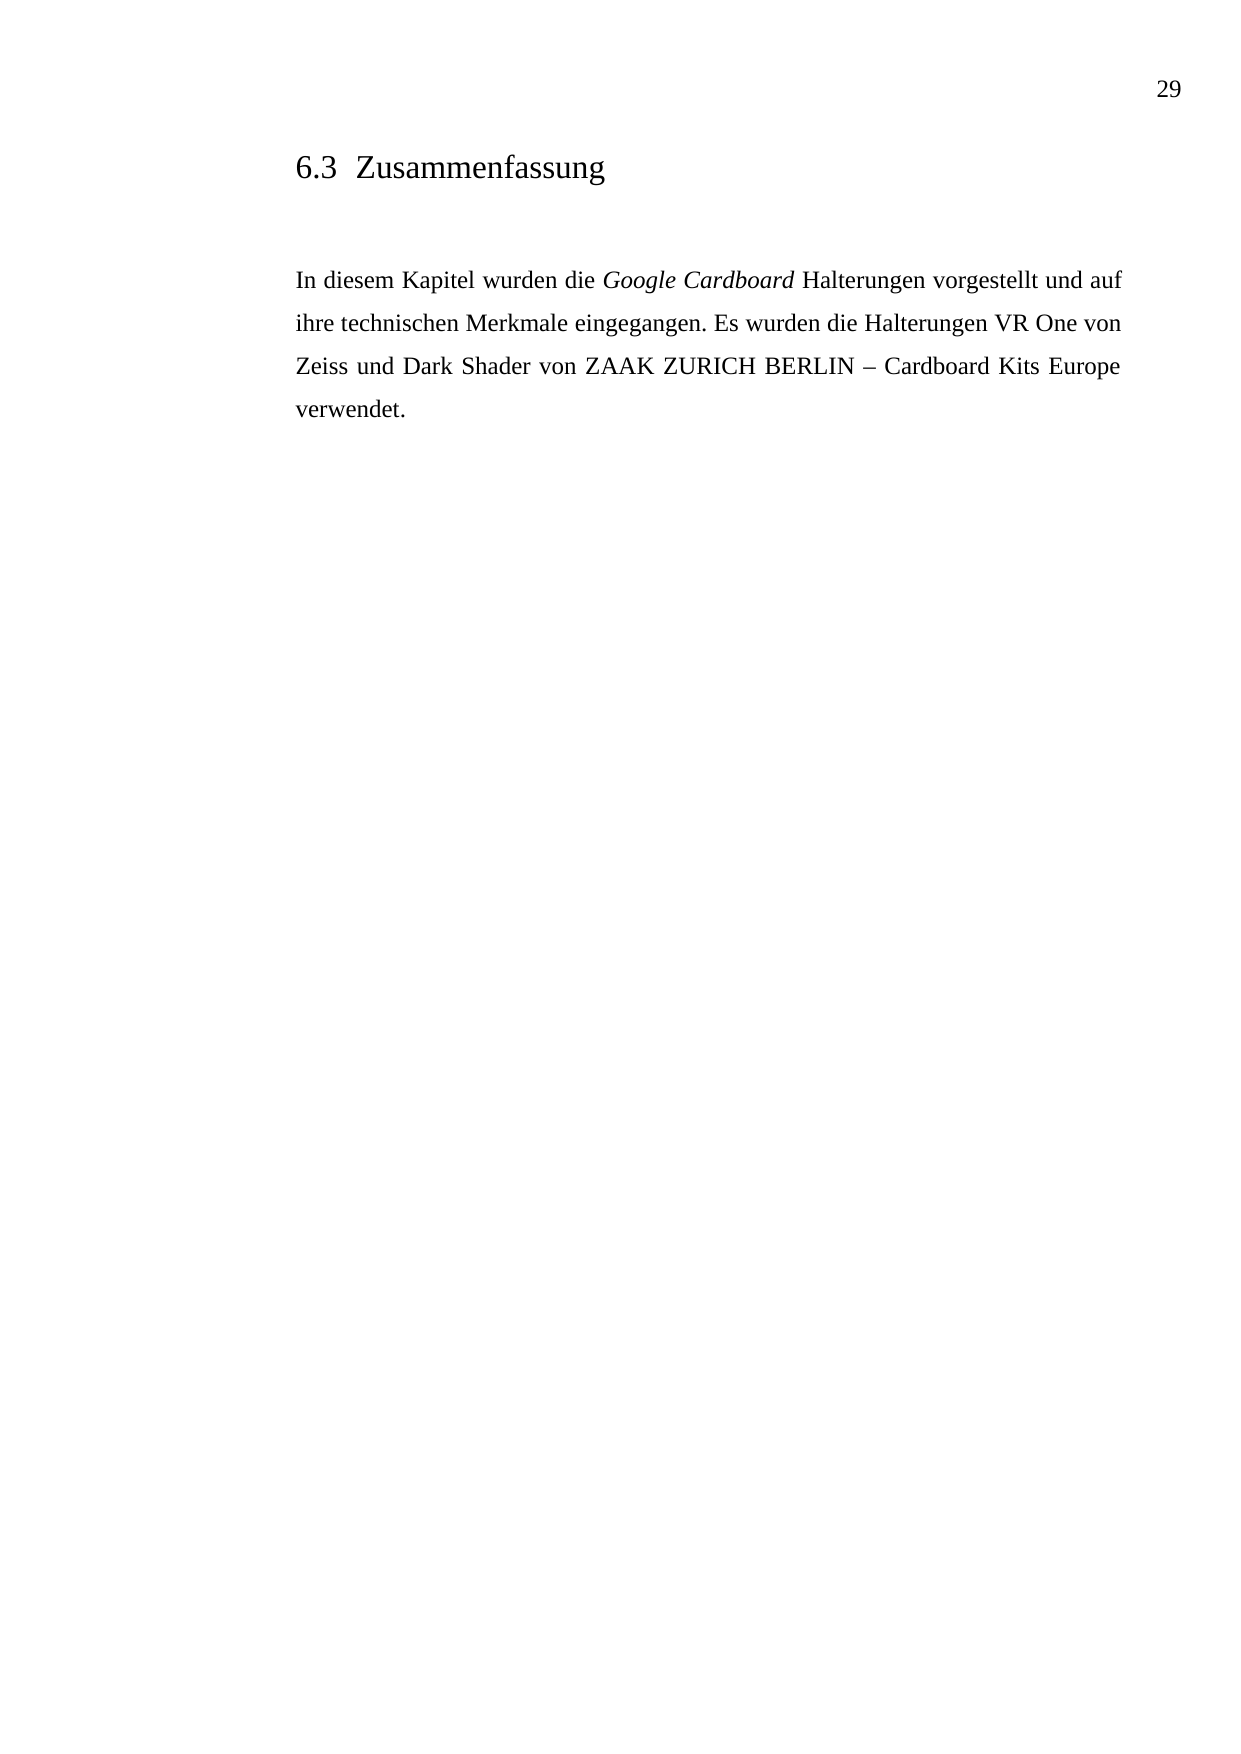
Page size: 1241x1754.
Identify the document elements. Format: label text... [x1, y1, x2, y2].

text In diesem Kapitel wurden die Google Cardboard Halterungen vorgestellt und auf ihre technischen Merkmale eingegangen. Es wurden die Halterungen VR One von Zeiss und Dark Shader von ZAAK ZURICH BERLIN – Cardboard Kits Europe verwendet. [295, 265, 1122, 423]
subtitle Zusammenfassung [295, 148, 1122, 186]
